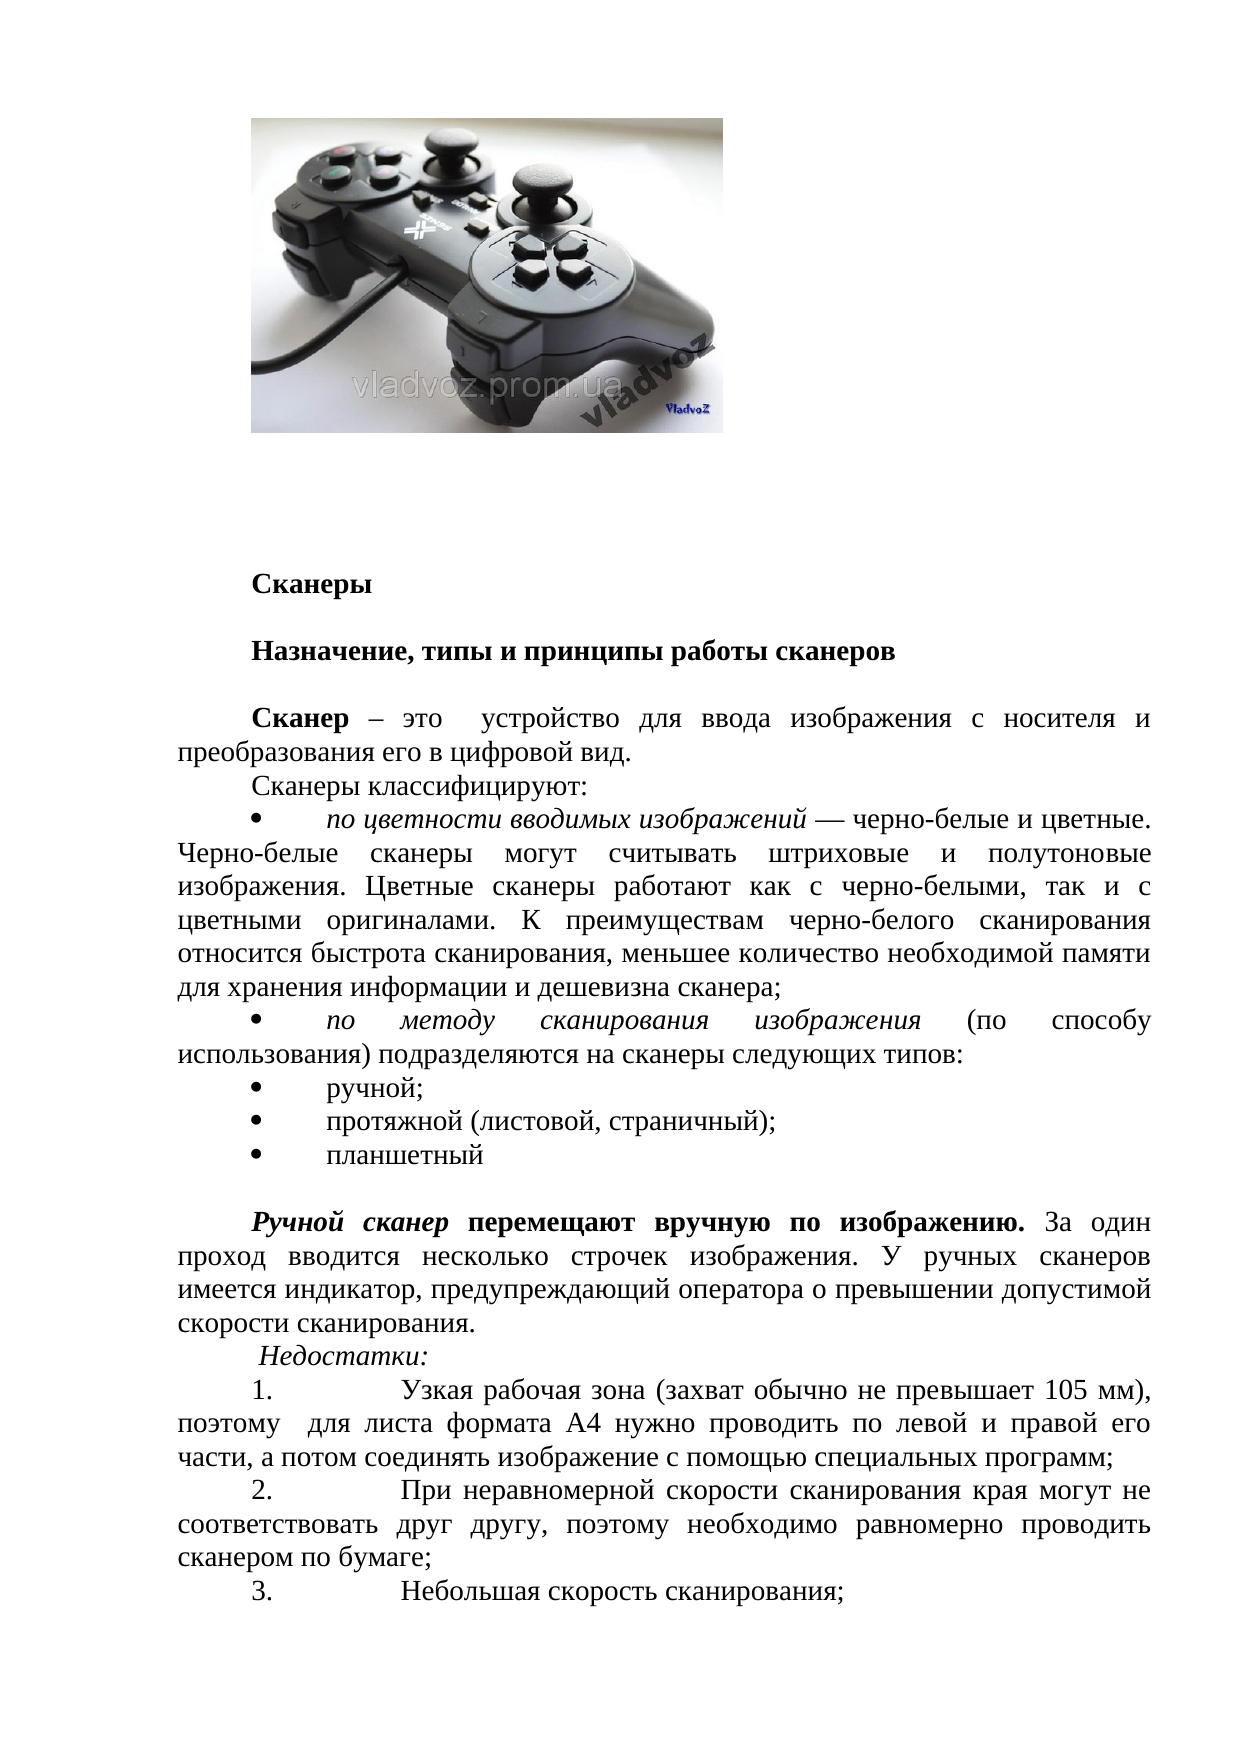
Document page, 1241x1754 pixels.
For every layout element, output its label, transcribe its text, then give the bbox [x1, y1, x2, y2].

text Сканер – это устройство для ввода изображения с носителя и преобразования его в цифровой вид. [177, 701, 1152, 768]
list по цветности вводимых изображений — черно-белые и цветные. Черно-белые сканеры могут считывать штриховые и полутоновые изображения. Цветные сканеры работают как с черно-белыми, так и с цветными оригиналами. К преимуществам черно-белого сканирования относится быстрота сканирования, меньшее количество необходимой памяти для хранения информации и дешевизна сканера; [177, 801, 1152, 1002]
text Назначение, типы и принципы работы сканеров [177, 633, 1152, 667]
text Недостатки: [177, 1338, 1152, 1372]
list планшетный [177, 1137, 1152, 1171]
list протяжной (листовой, страничный); [177, 1103, 1152, 1137]
text Ручной сканер перемещают вручную по изображению. За один проход вводится несколько строчек изображения. У ручных сканеров имеется индикатор, предупреждающий оператора о превышении допустимой скорости сканирования. [177, 1204, 1152, 1338]
picture [251, 118, 723, 433]
list Небольшая скорость сканирования; [177, 1573, 1152, 1607]
list ручной; [177, 1070, 1152, 1103]
list Узкая рабочая зона (захват обычно не превышает ), поэтому для листа формата А4 нужно проводить по левой и правой его части, а потом соединять изображение с помощью специальных программ; [177, 1372, 1152, 1472]
list При неравномерной скорости сканирования края могут не соответствовать друг другу, поэтому необходимо равномерно проводить сканером по бумаге; [177, 1472, 1152, 1573]
list по методу сканирования изображения (по способу использования) подразделяются на сканеры следующих типов: [177, 1002, 1152, 1070]
text Сканеры классифицируют: [177, 768, 1152, 801]
text Сканеры [177, 566, 1152, 600]
